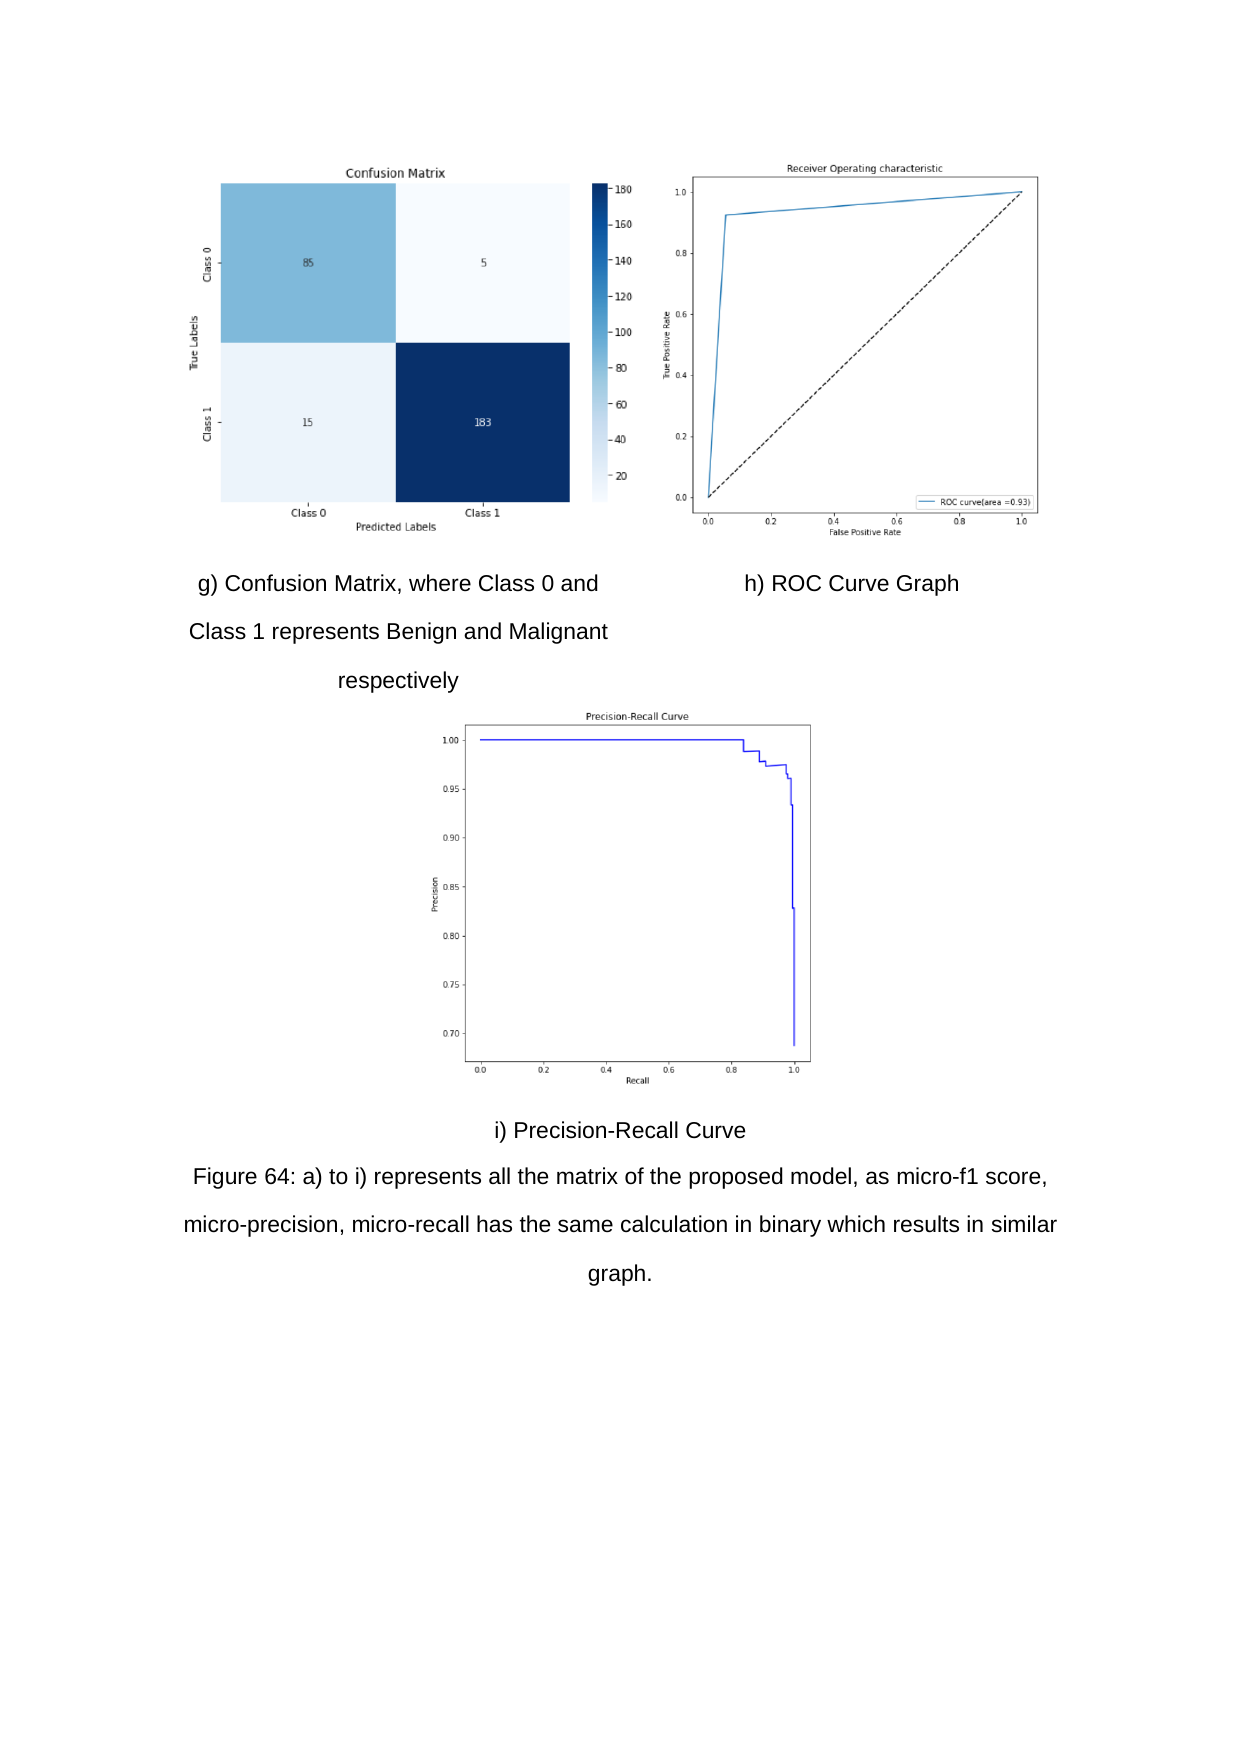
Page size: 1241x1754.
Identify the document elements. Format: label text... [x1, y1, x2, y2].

table_cell Figure 64: a) to i) represents all the matrix of the proposed model, as micro-f1 score, micro-precision, micro-recall has the same calculation in binary which results in similar graph. [167, 1160, 1073, 1302]
table_cell g) Confusion Matrix, where Class 0 and Class 1 represents Benign and Malignant respectively [167, 567, 629, 709]
picture [425, 710, 815, 1086]
picture [177, 163, 637, 539]
table_cell [631, 163, 1073, 566]
picture [661, 163, 1043, 539]
table_cell [167, 710, 1073, 1113]
table_cell i) Precision-Recall Curve [167, 1114, 1073, 1159]
table_cell [167, 163, 629, 566]
table_cell h) ROC Curve Graph [631, 567, 1073, 709]
